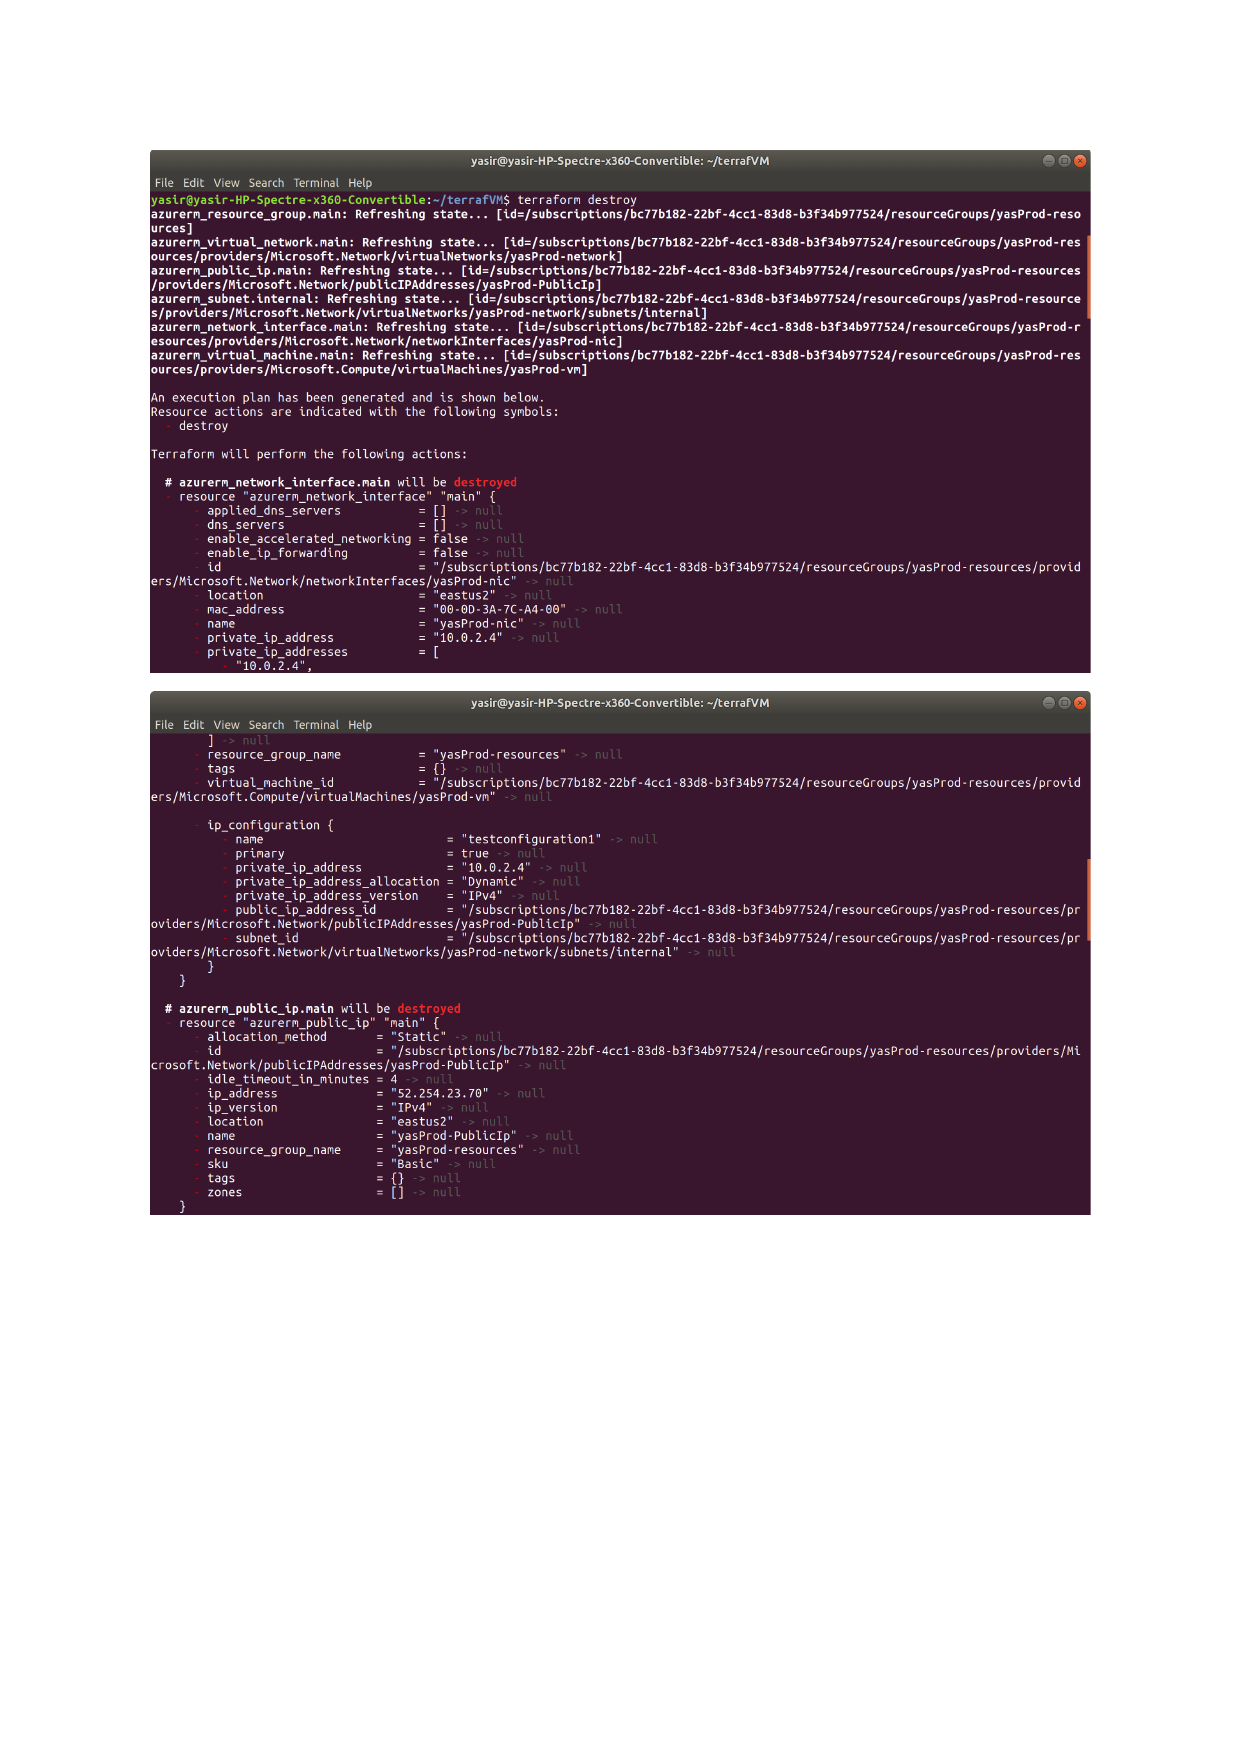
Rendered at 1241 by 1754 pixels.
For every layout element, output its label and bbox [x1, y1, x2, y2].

picture [150, 691, 1091, 1215]
picture [150, 150, 1091, 673]
